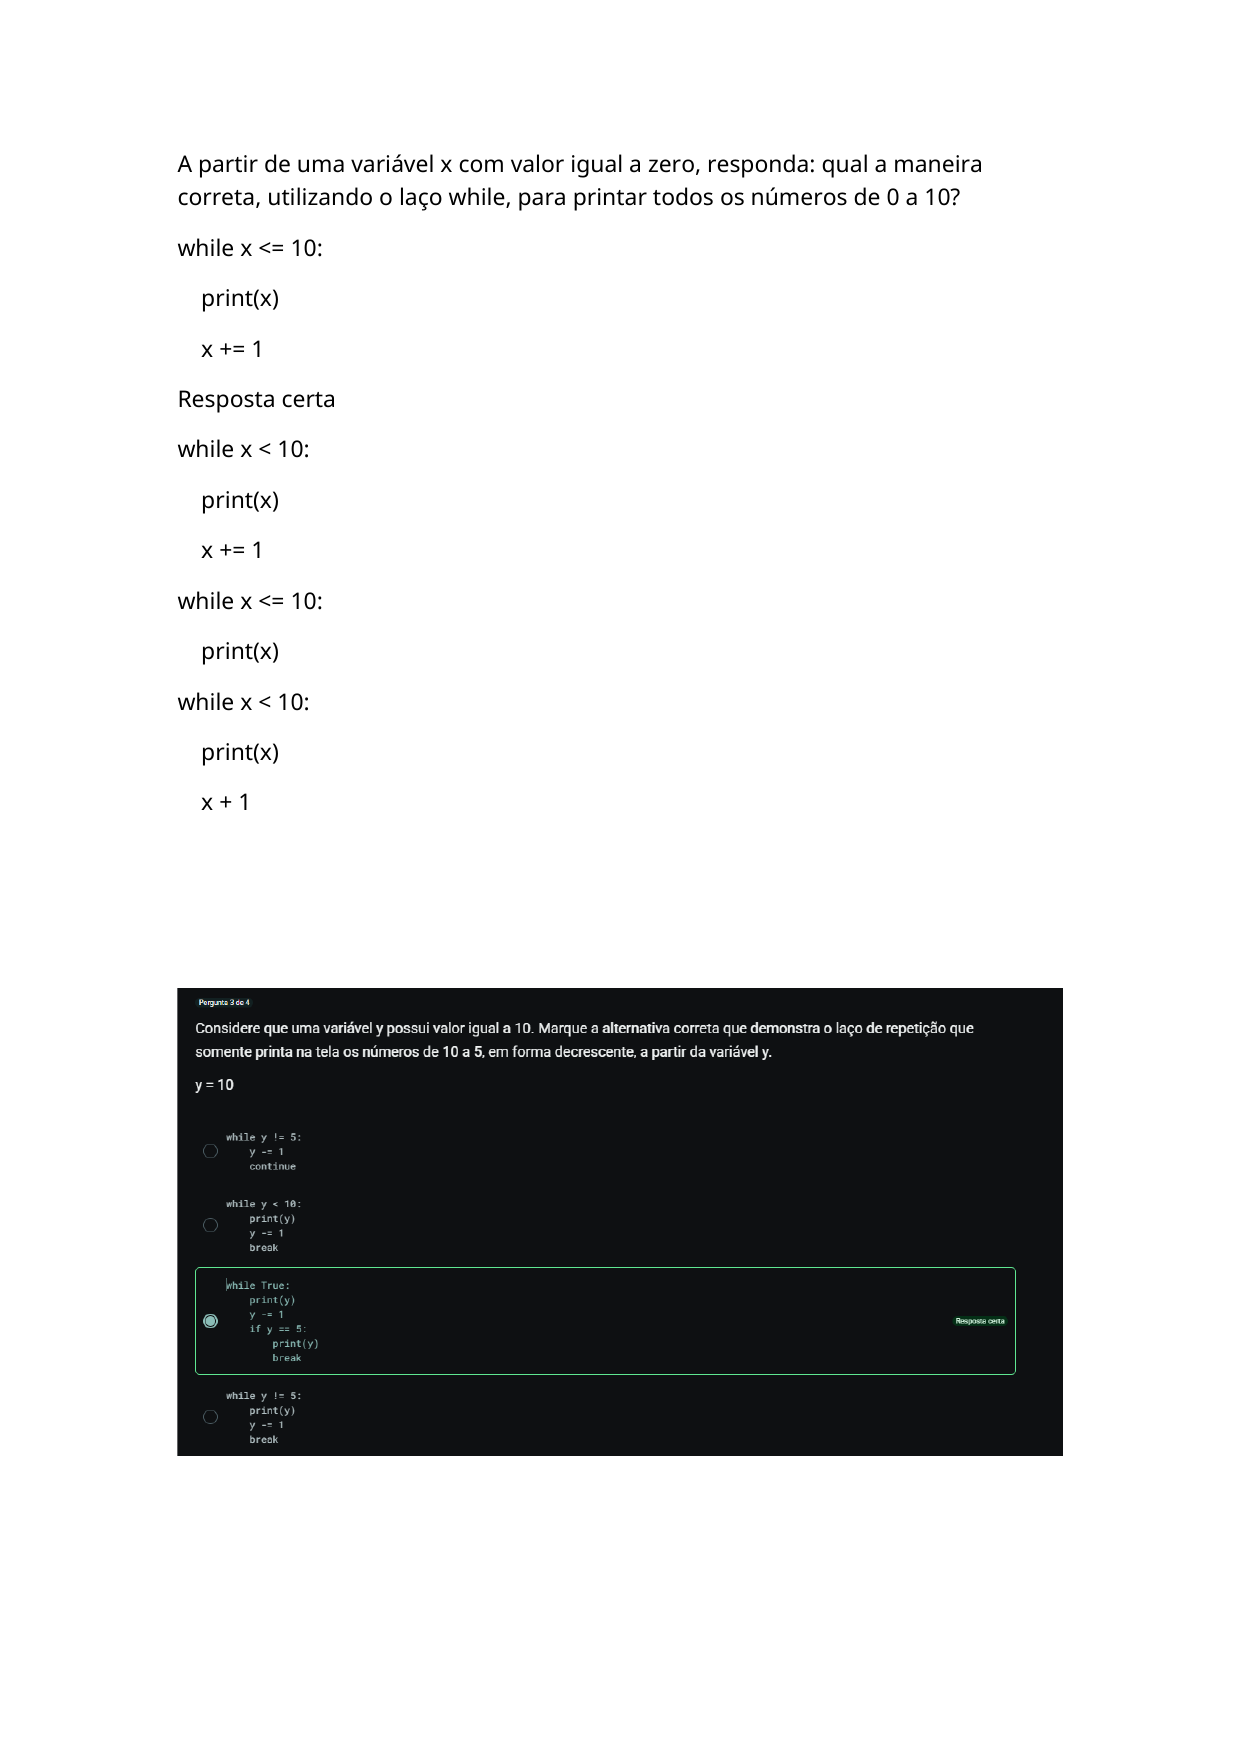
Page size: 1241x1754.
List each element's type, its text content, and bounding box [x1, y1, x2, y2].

text while x <= 10: [177, 232, 1063, 263]
picture [177, 988, 1063, 1456]
text Resposta certa [177, 383, 1063, 414]
text print(x) [177, 484, 1063, 515]
text A partir de uma variável x com valor igual a zero, responda: qual a maneira correta, utilizando o laço while, para printar todos os números de 0 a 10? [177, 148, 1063, 213]
text x + 1 [177, 786, 1063, 818]
text print(x) [177, 282, 1063, 313]
text while x <= 10: [177, 585, 1063, 616]
text x += 1 [177, 534, 1063, 566]
text while x < 10: [177, 686, 1063, 717]
text print(x) [177, 736, 1063, 767]
text x += 1 [177, 333, 1063, 364]
text print(x) [177, 635, 1063, 666]
text while x < 10: [177, 433, 1063, 465]
